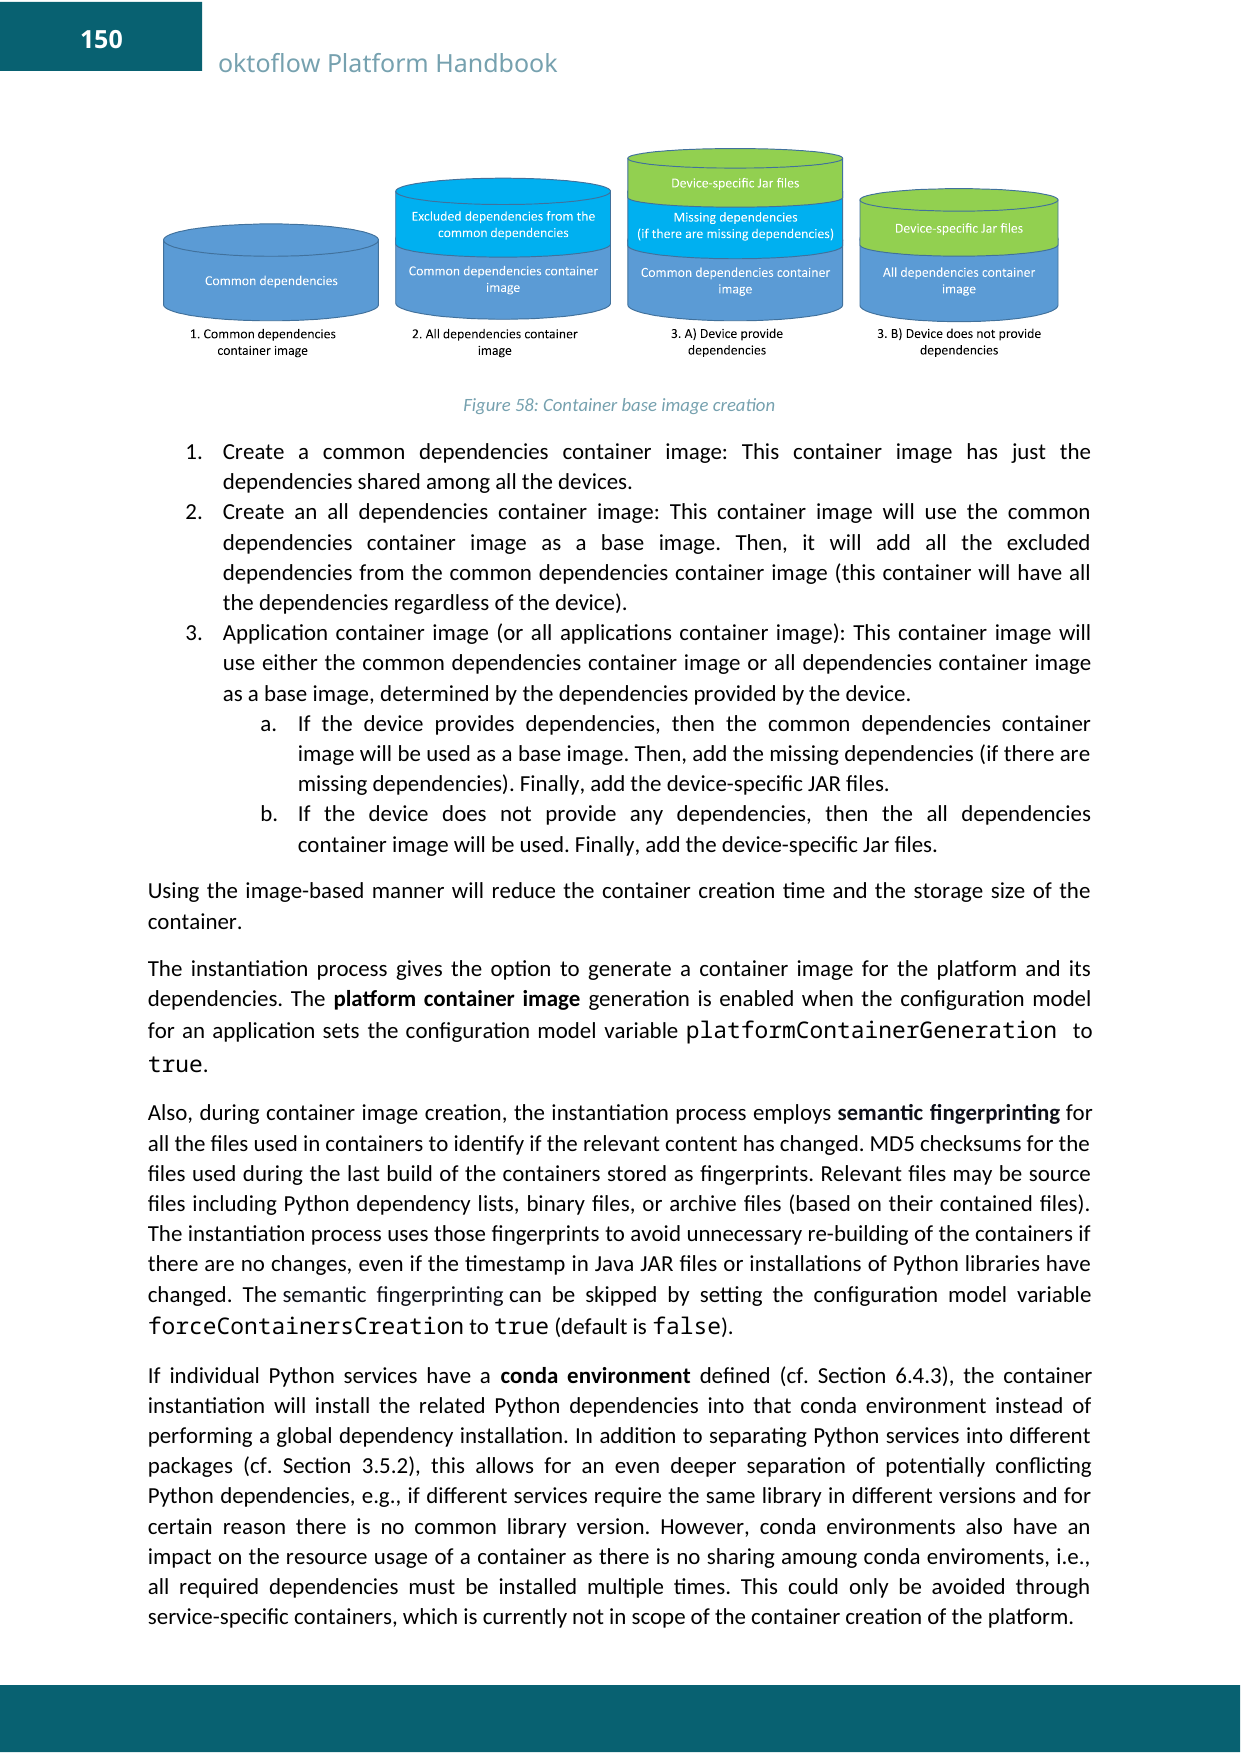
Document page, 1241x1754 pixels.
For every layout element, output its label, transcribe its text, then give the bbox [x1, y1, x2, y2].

list If the device provides dependencies, then the common dependencies container image will be used as a base image. Then, add the missing dependencies (if there are missing dependencies). Finally, add the device-specific JAR files. [260, 709, 1093, 797]
text Also, during container image creation, the instantiation process employs semantic fingerprinting for all the files used in containers to identify if the relevant content has changed. MD5 checksums for the files used during the last build of the containers stored as fingerprints. Relevant files may be source files including Python dependency lists, binary files, or archive files (based on their contained files). The instantiation process uses those fingerprints to avoid unnecessary re-building of the containers if there are no changes, even if the timestamp in Java JAR files or installations of Python libraries have changed. The semantic fingerprinting can be skipped by setting the configuration model variable forceContainersCreation to true (default is false). [148, 1098, 1093, 1342]
text The instantiation process gives the option to generate a container image for the platform and its dependencies. The platform container image generation is enabled when the configuration model for an application sets the configuration model variable platformContainerGeneration to true. [148, 954, 1093, 1079]
list Application container image (or all applications container image): This container image will use either the common dependencies container image or all dependencies container image as a base image, determined by the dependencies provided by the device. [185, 618, 1093, 707]
list Create an all dependencies container image: This container image will use the common dependencies container image as a base image. Then, it will add all the excluded dependencies from the common dependencies container image (this container will have all the dependencies regardless of the device). [185, 497, 1093, 616]
list If the device does not provide any dependencies, then the all dependencies container image will be used. Finally, add the device-specific Jar files. [260, 799, 1093, 858]
text Using the image-based manner will reduce the container creation time and the storage size of the container. [148, 877, 1093, 935]
text Figure 58: Container base image creation [148, 393, 1093, 416]
list Create a common dependencies container image: This container image has just the dependencies shared among all the devices. [185, 437, 1093, 495]
text If individual Python services have a conda environment defined (cf. Section 6.4.3), the container instantiation will install the related Python dependencies into that conda environment instead of performing a global dependency installation. In addition to separating Python services into different packages (cf. Section 3.5.2), this allows for an even deeper separation of potentially conflicting Python dependencies, e.g., if different services require the same library in different versions and for certain reason there is no common library version. However, conda environments also have an impact on the resource usage of a container as there is no sharing amoung conda enviroments, i.e., all required dependencies must be installed multiple times. This could only be avoided through service-specific containers, which is currently not in scope of the container creation of the platform. [148, 1361, 1093, 1630]
